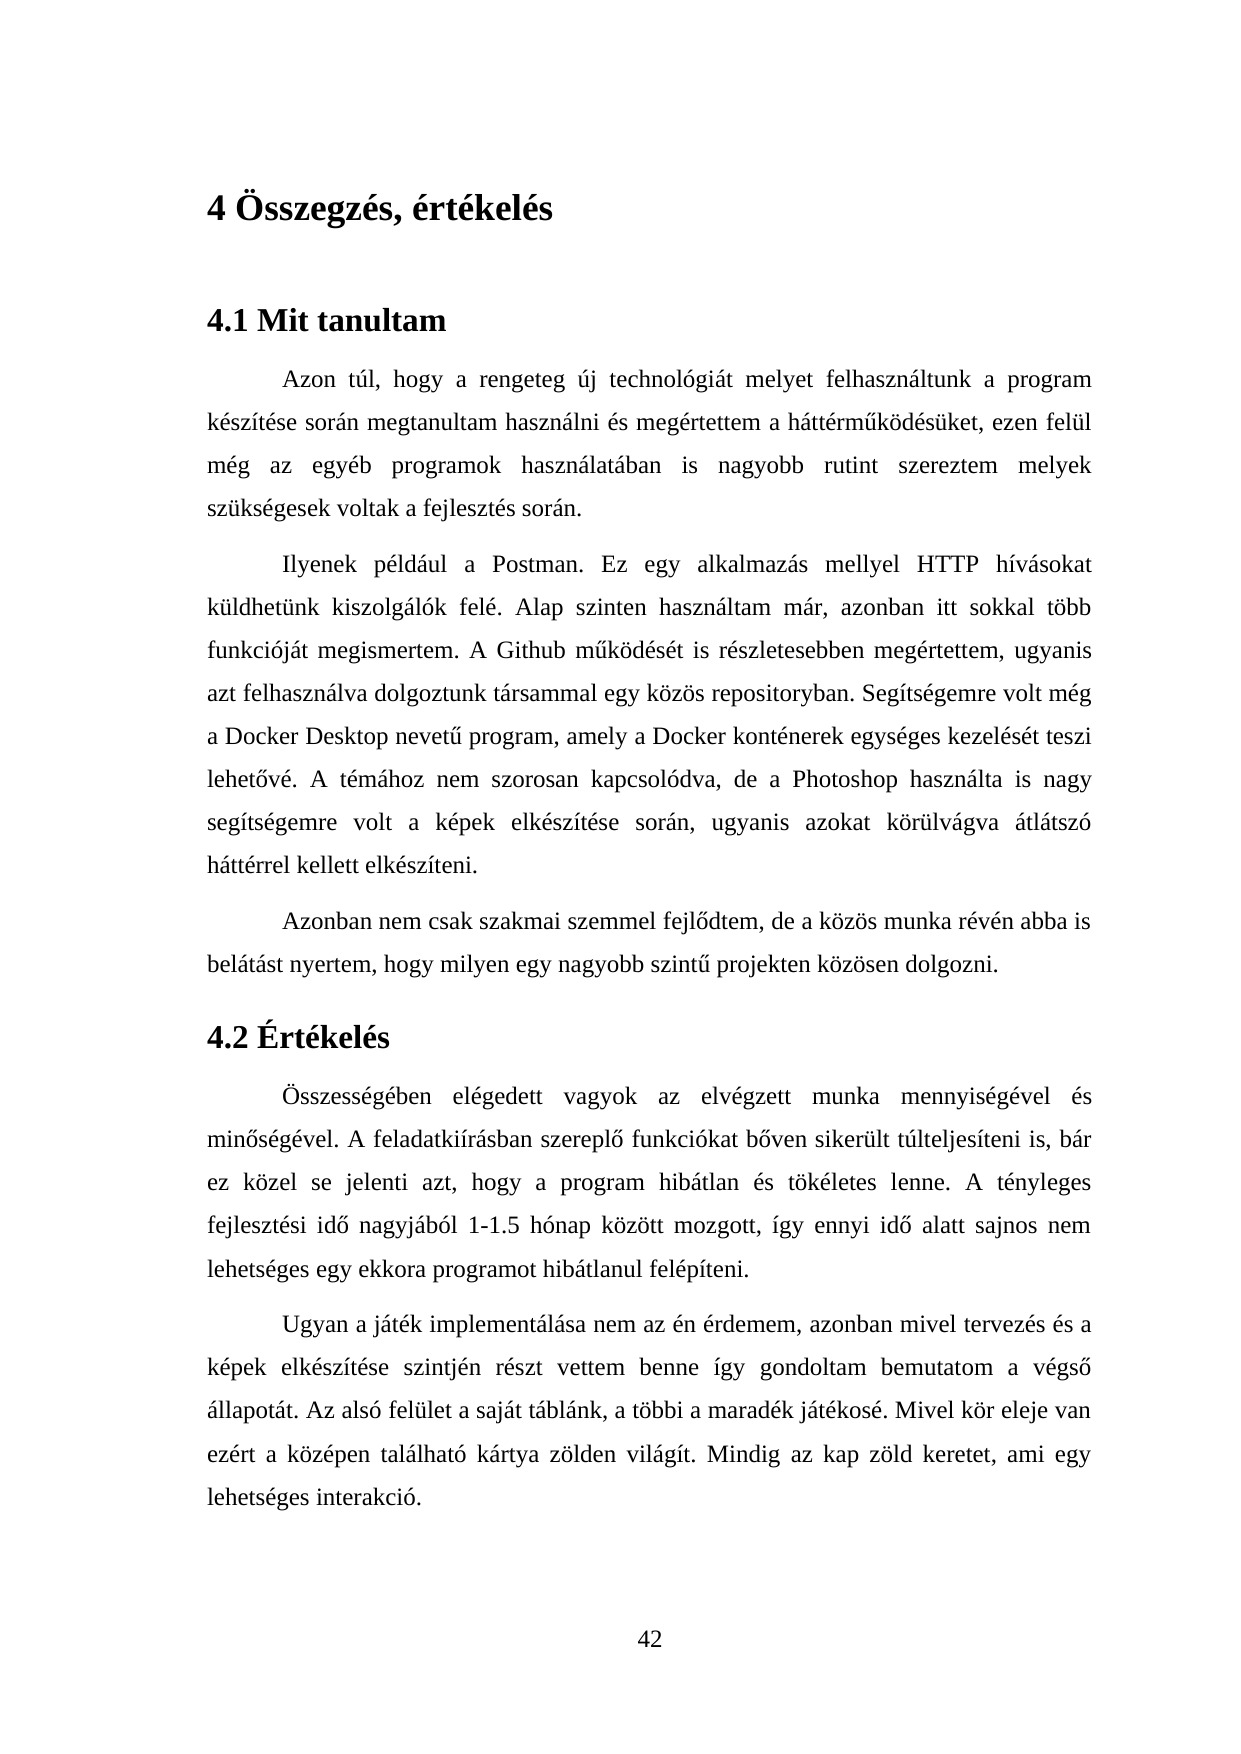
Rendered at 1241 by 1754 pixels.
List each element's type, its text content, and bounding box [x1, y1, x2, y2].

text Ilyenek például a Postman. Ez egy alkalmazás mellyel HTTP hívásokat küldhetünk kiszolgálók felé. Alap szinten használtam már, azonban itt sokkal több funkcióját megismertem. A Github működését is részletesebben megértettem, ugyanis azt felhasználva dolgoztunk társammal egy közös repositoryban. Segítségemre volt még a Docker Desktop nevetű program, amely a Docker konténerek egységes kezelését teszi lehetővé. A témához nem szorosan kapcsolódva, de a Photoshop használta is nagy segítségemre volt a képek elkészítése során, ugyanis azokat körülvágva átlátszó háttérrel kellett elkészíteni. [207, 549, 1092, 879]
subtitle Értékelés [207, 1017, 1092, 1056]
text Összességében elégedett vagyok az elvégzett munka mennyiségével és minőségével. A feladatkiírásban szereplő funkciókat bőven sikerült túlteljesíteni is, bár ez közel se jelenti azt, hogy a program hibátlan és tökéletes lenne. A tényleges fejlesztési idő nagyjából 1-1.5 hónap között mozgott, így ennyi idő alatt sajnos nem lehetséges egy ekkora programot hibátlanul felépíteni. [207, 1081, 1092, 1282]
subtitle Összegzés, értékelés [207, 185, 1092, 228]
text Ugyan a játék implementálása nem az én érdemem, azonban mivel tervezés és a képek elkészítése szintjén részt vettem benne így gondoltam bemutatom a végső állapotát. Az alsó felület a saját táblánk, a többi a maradék játékosé. Mivel kör eleje van ezért a középen található kártya zölden világít. Mindig az kap zöld keretet, ami egy lehetséges interakció. [207, 1309, 1092, 1511]
subtitle Mit tanultam [207, 300, 1092, 338]
text Azon túl, hogy a rengeteg új technológiát melyet felhasználtunk a program készítése során megtanultam használni és megértettem a háttérműködésüket, ezen felül még az egyéb programok használatában is nagyobb rutint szereztem melyek szükségesek voltak a fejlesztés során. [207, 364, 1092, 522]
text Azonban nem csak szakmai szemmel fejlődtem, de a közös munka révén abba is belátást nyertem, hogy milyen egy nagyobb szintű projekten közösen dolgozni. [207, 906, 1092, 978]
